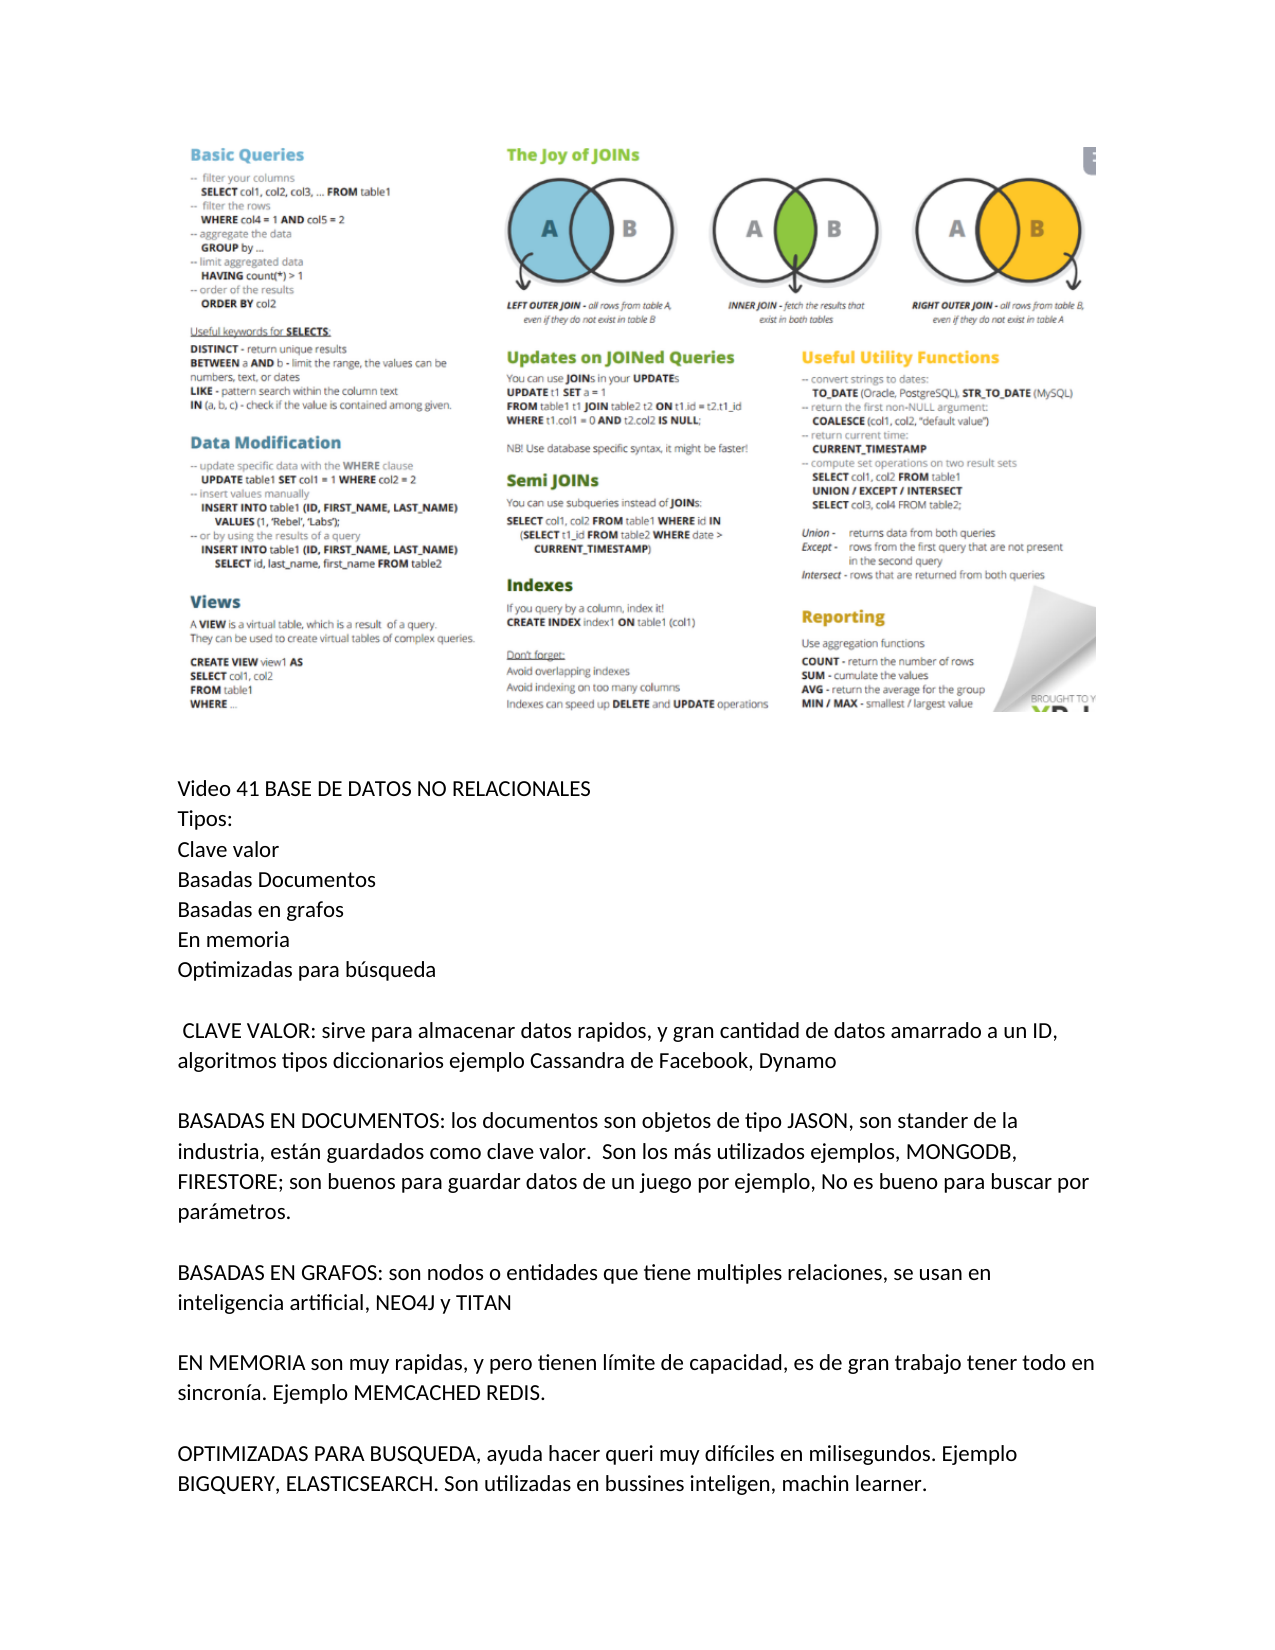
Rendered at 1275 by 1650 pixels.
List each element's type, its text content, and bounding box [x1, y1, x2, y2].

text Clave valor [177, 835, 1098, 863]
text BASADAS EN DOCUMENTOS: los documentos son objetos de tipo JASON, son stander de la industria, están guardados como clave valor. Son los más utilizados ejemplos, MONGODB, FIRESTORE; son buenos para guardar datos de un juego por ejemplo, No es bueno para buscar por parámetros. [177, 1107, 1098, 1225]
text Basadas Documentos [177, 865, 1098, 893]
text Optimizadas para búsqueda [177, 956, 1098, 983]
text EN MEMORIA son muy rapidas, y pero tienen límite de capacidad, es de gran trabajo tener todo en sincronía. Ejemplo MEMCACHED REDIS. [177, 1348, 1098, 1406]
text OPTIMIZADAS PARA BUSQUEDA, ayuda hacer queri muy difíciles en milisegundos. Ejemplo BIGQUERY, ELASTICSEARCH. Son utilizadas en bussines inteligen, machin learner. [177, 1439, 1098, 1497]
picture [177, 147, 1096, 712]
text En memoria [177, 925, 1098, 953]
text Tipos: [177, 804, 1098, 832]
text Video 41 BASE DE DATOS NO RELACIONALES [177, 774, 1098, 802]
text CLAVE VALOR: sirve para almacenar datos rapidos, y gran cantidad de datos amarrado a un ID, algoritmos tipos diccionarios ejemplo Cassandra de Facebook, Dynamo [177, 1016, 1098, 1074]
text BASADAS EN GRAFOS: son nodos o entidades que tiene multiples relaciones, se usan en inteligencia artificial, NEO4J y TITAN [177, 1258, 1098, 1316]
text Basadas en grafos [177, 895, 1098, 923]
